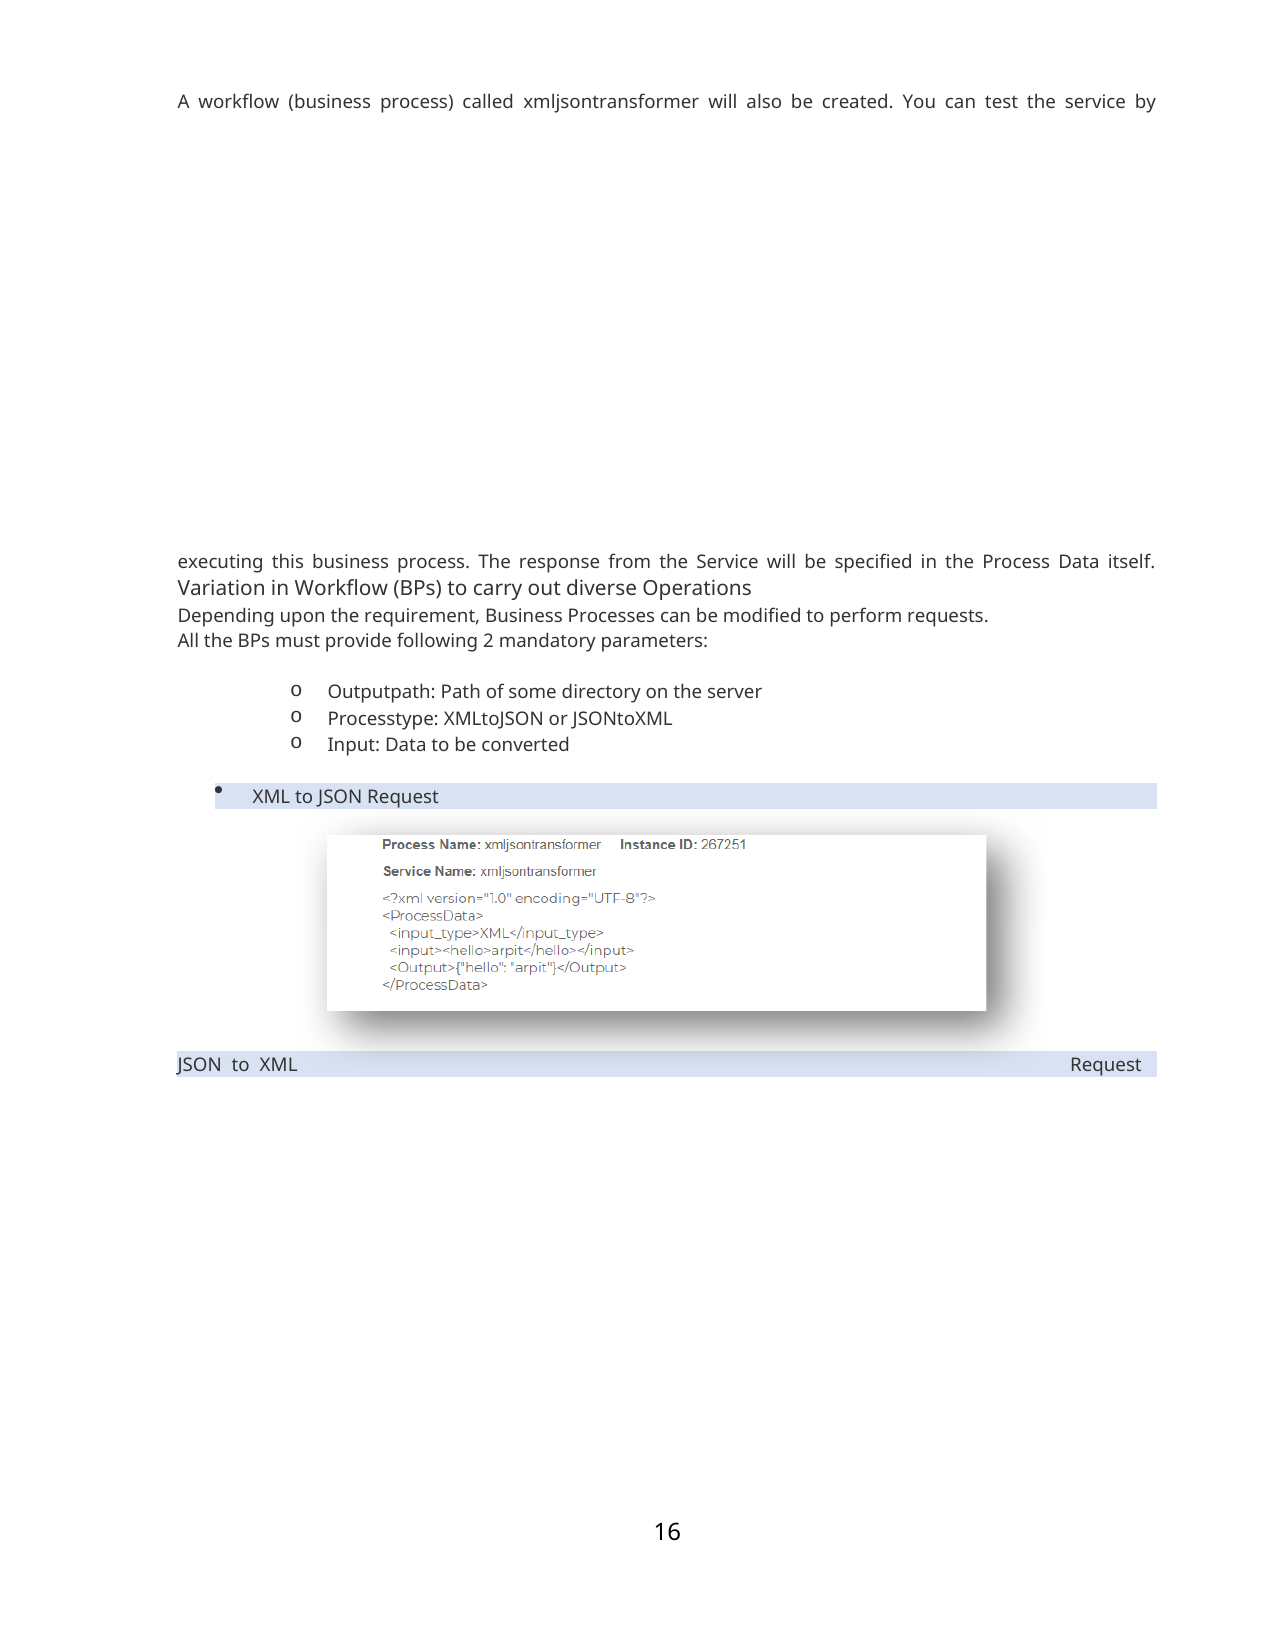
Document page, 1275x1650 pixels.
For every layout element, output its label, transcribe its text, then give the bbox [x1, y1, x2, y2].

text A workflow (business process) called xmljsontransformer will also be created. You can test the service by executing this business process. The response from the Service will be specified in the Process Data itself. Variation in Workflow (BPs) to carry out diverse Operations [177, 89, 1157, 602]
text JSON to XML Request [177, 1051, 1157, 1077]
list Processtype: XMLtoJSON or JSONtoXML [290, 705, 1157, 731]
text Depending upon the requirement, Business Processes can be modified to perform requests. [177, 602, 1157, 627]
list Outputpath: Path of some directory on the server [290, 678, 1157, 705]
picture [327, 835, 987, 1011]
list Input: Data to be converted [290, 731, 1157, 758]
list XML to JSON Request [215, 783, 1157, 809]
text All the BPs must provide following 2 mandatory parameters: [177, 627, 1157, 653]
